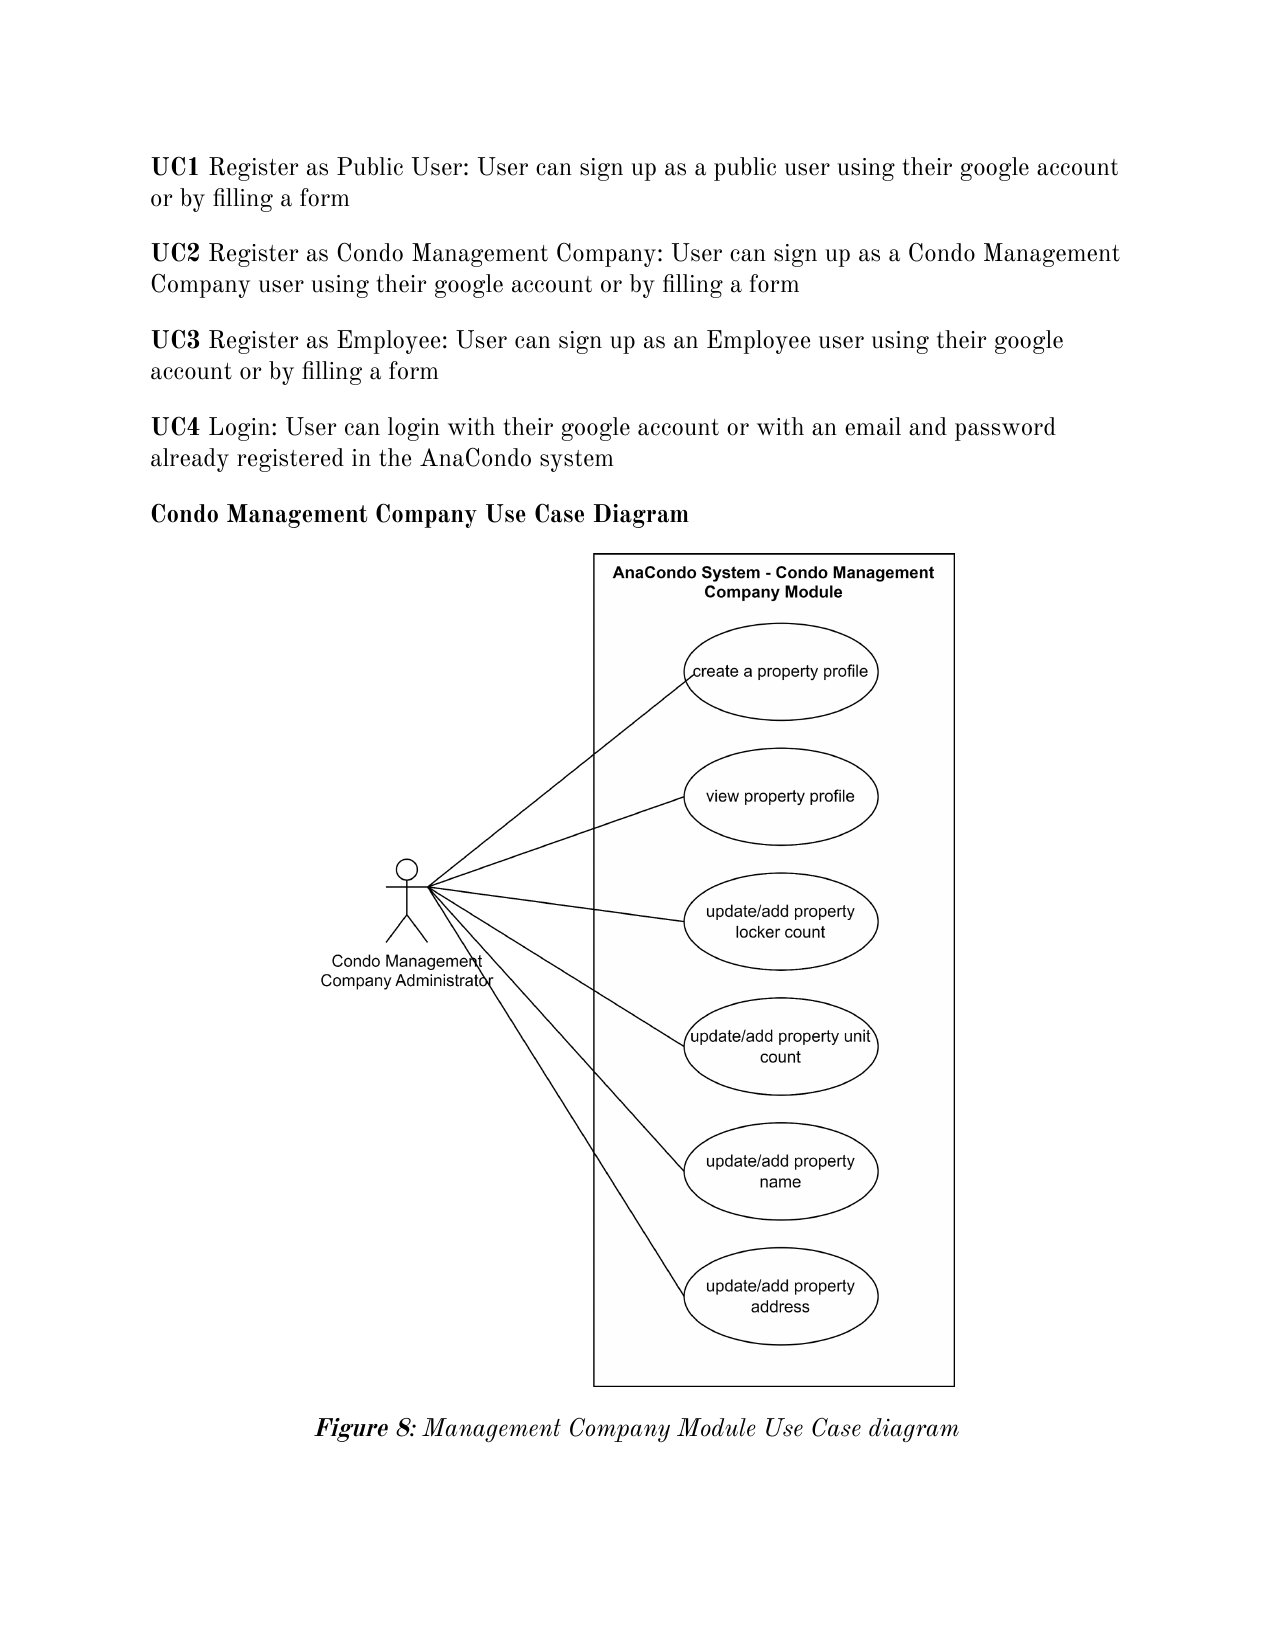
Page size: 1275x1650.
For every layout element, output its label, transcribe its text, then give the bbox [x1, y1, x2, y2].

text UC1 Register as Public User: User can sign up as a public user using their google account or by filling a form [150, 150, 1125, 212]
text Figure 8: Management Company Module Use Case diagram [150, 1411, 1125, 1442]
text UC3 Register as Employee: User can sign up as an Employee user using their google account or by filling a form [150, 324, 1125, 386]
text Condo Management Company Use Case Diagram [150, 497, 1125, 528]
picture [320, 553, 955, 1387]
text UC4 Login: User can login with their google account or with an email and password already registered in the AnaCondo system [150, 411, 1125, 472]
text UC2 Register as Condo Management Company: User can sign up as a Condo Management Company user using their google account or by filling a form [150, 237, 1125, 299]
